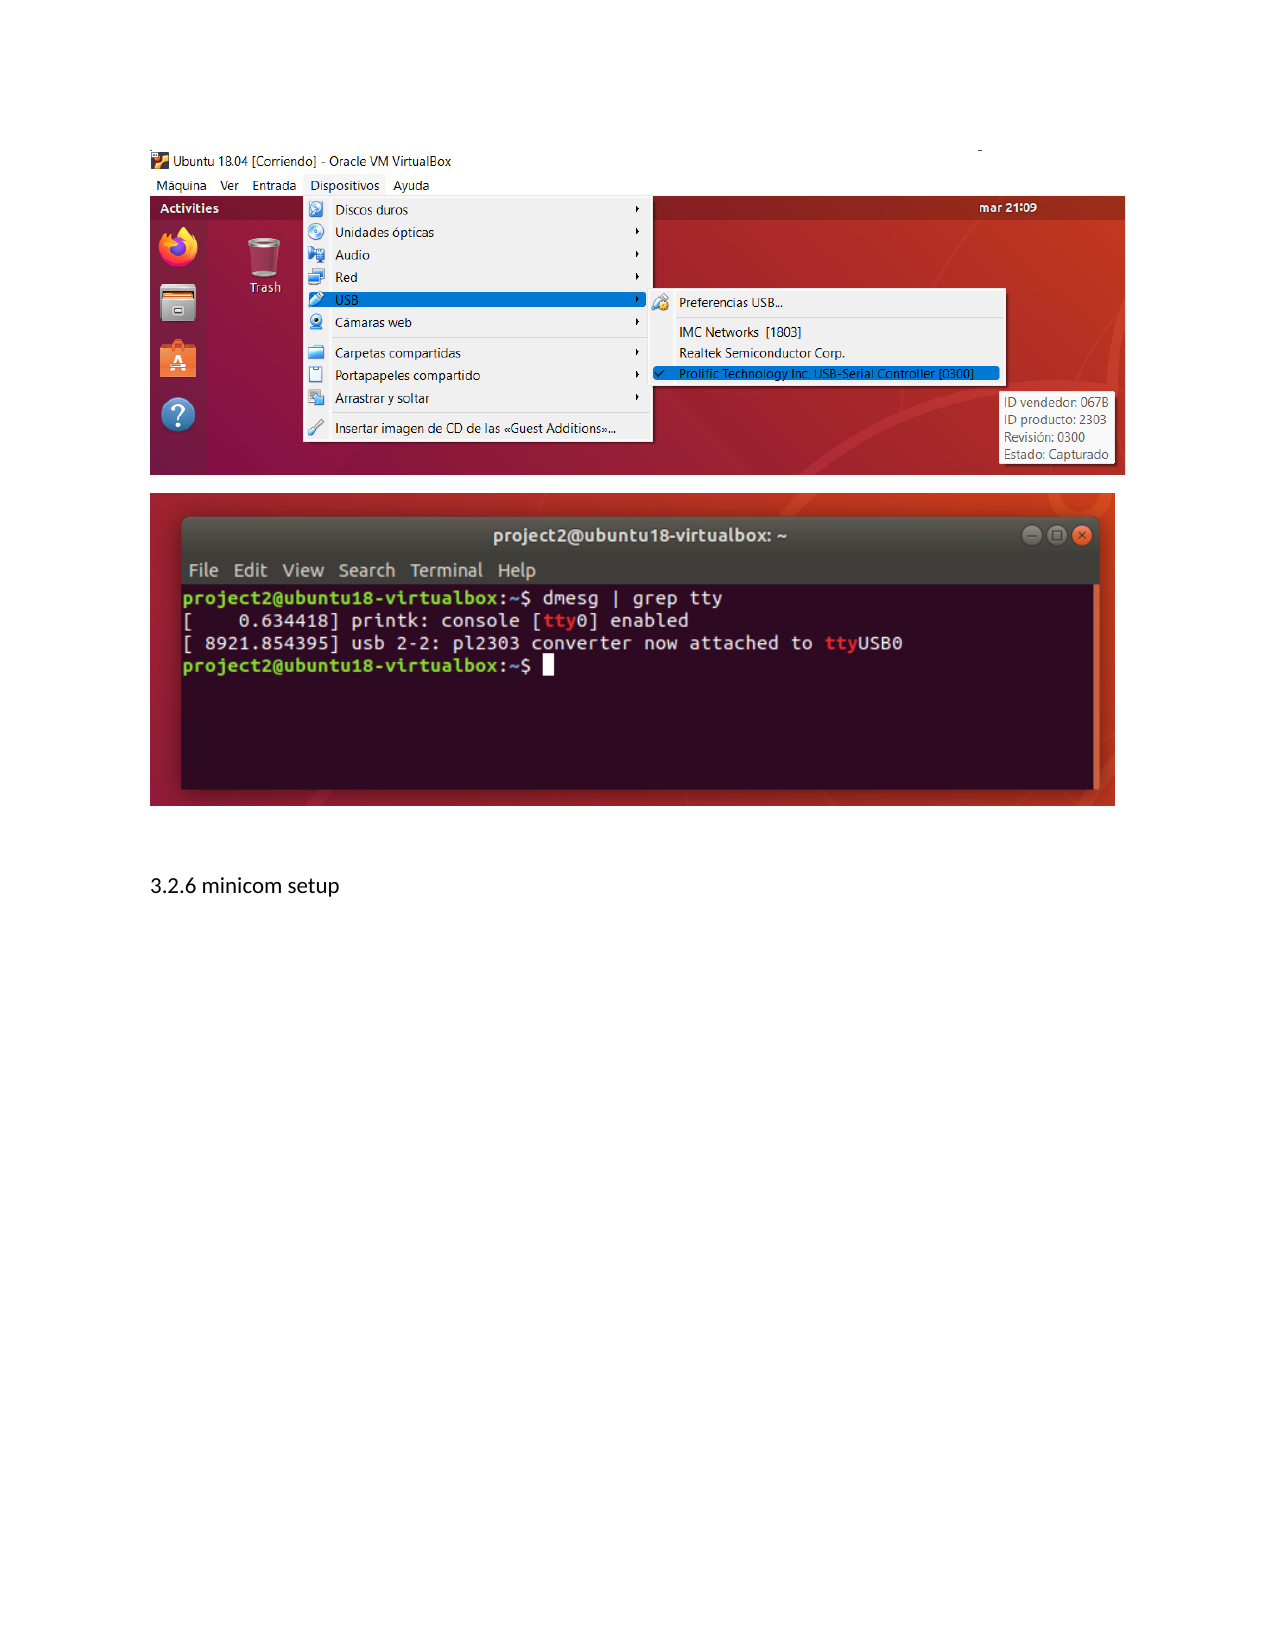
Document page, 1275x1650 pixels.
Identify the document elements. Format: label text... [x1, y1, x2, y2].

picture [150, 493, 1115, 806]
text 3.2.6 minicom setup [150, 871, 1125, 899]
picture [150, 150, 1125, 475]
